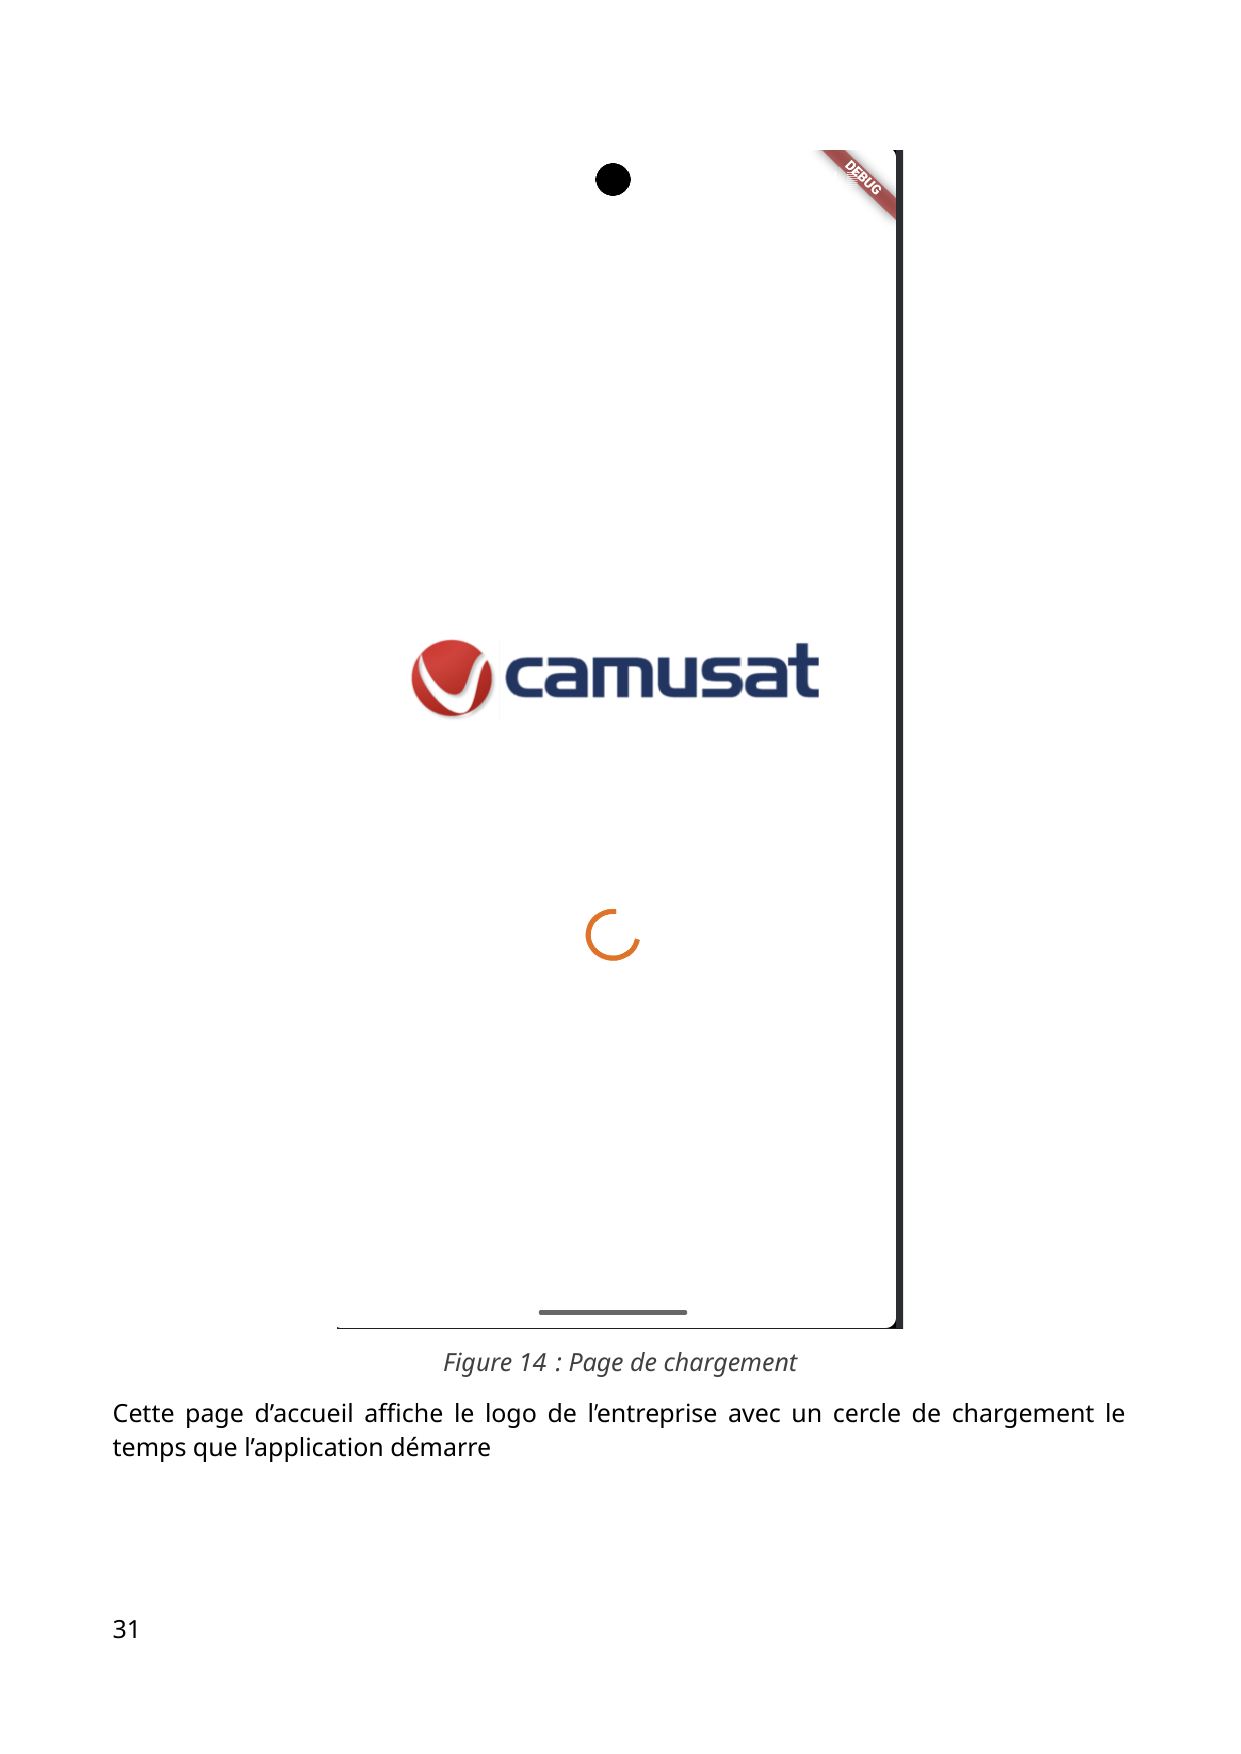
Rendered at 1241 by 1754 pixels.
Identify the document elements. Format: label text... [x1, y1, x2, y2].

picture [337, 150, 904, 1329]
text Figure 14 : Page de chargement [112, 1345, 1128, 1379]
text Cette page d’accueil affiche le logo de l’entreprise avec un cercle de chargement le temps que l’application démarre [112, 1396, 1128, 1464]
